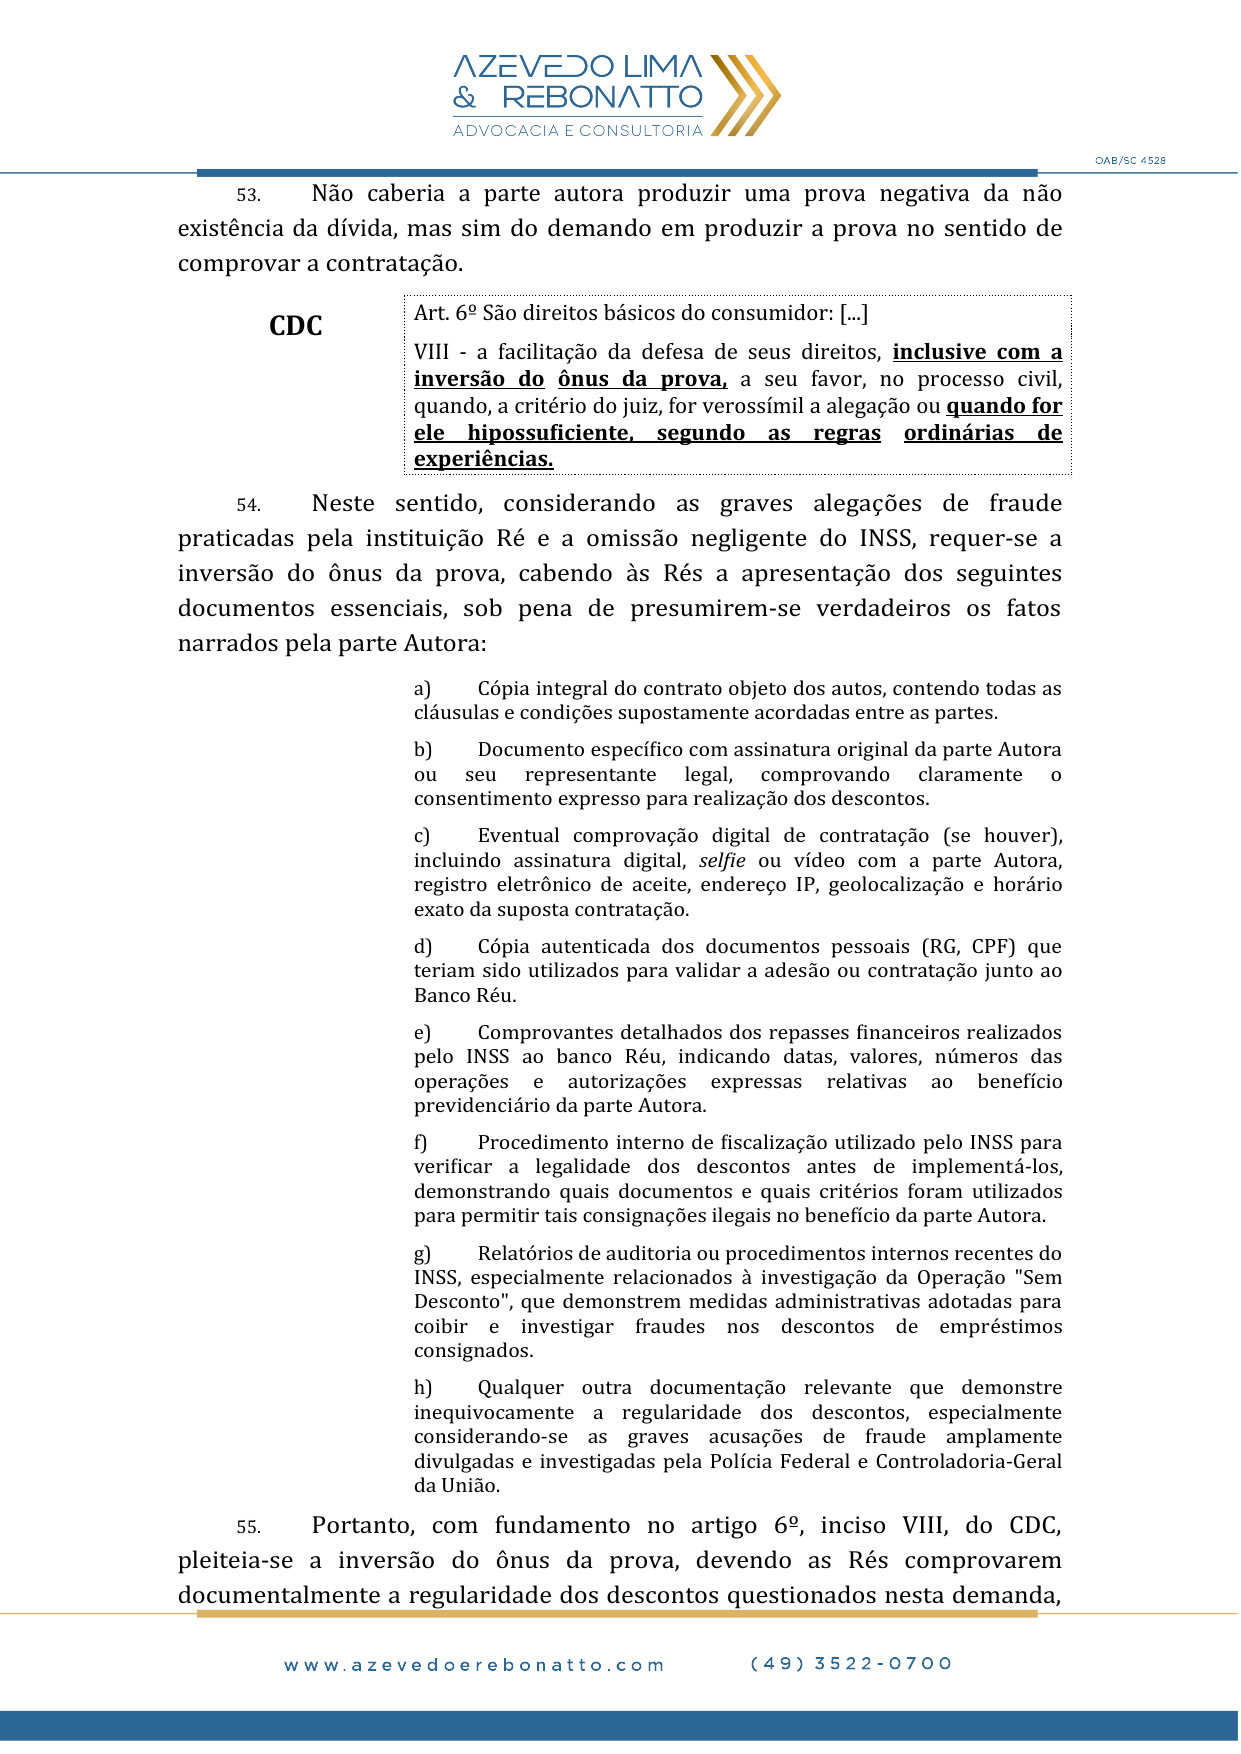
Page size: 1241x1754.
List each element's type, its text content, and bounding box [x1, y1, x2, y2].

list Neste sentido, considerando as graves alegações de fraude praticadas pela instituição Ré e a omissão negligente do INSS, requer-se a inversão do ônus da prova, cabendo às Rés a apresentação dos seguintes documentos essenciais, sob pena de presumirem-se verdadeiros os fatos narrados pela parte Autora: [177, 487, 1063, 657]
list Documento específico com assinatura original da parte Autora ou seu representante legal, comprovando claramente o consentimento expresso para realização dos descontos. [413, 737, 1063, 810]
list Qualquer outra documentação relevante que demonstre inequivocamente a regularidade dos descontos, especialmente considerando-se as graves acusações de fraude amplamente divulgadas e investigadas pela Polícia Federal e Controladoria-Geral da União. [413, 1375, 1063, 1497]
text VIII - a facilitação da defesa de seus direitos, inclusive com a inversão do ônus da prova, a seu favor, no processo civil, quando, a critério do juiz, for verossímil a alegação ou quando for ele hipossuficiente, segundo as regras ordinárias de experiências. [404, 334, 1072, 475]
list Eventual comprovação digital de contratação (se houver), incluindo assinatura digital, selfie ou vídeo com a parte Autora, registro eletrônico de aceite, endereço IP, geolocalização e horário exato da suposta contratação. [413, 823, 1063, 921]
list Não caberia a parte autora produzir uma prova negativa da não existência da dívida, mas sim do demando em produzir a prova no sentido de comprovar a contratação. [177, 177, 1063, 277]
list Cópia integral do contrato objeto dos autos, contendo todas as cláusulas e condições supostamente acordadas entre as partes. [413, 676, 1063, 724]
list Cópia autenticada dos documentos pessoais (RG, CPF) que teriam sido utilizados para validar a adesão ou contratação junto ao Banco Réu. [413, 933, 1063, 1007]
list Procedimento interno de fiscalização utilizado pelo INSS para verificar a legalidade dos descontos antes de implementá-los, demonstrando quais documentos e quais critérios foram utilizados para permitir tais consignações ilegais no benefício da parte Autora. [413, 1130, 1063, 1228]
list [177, 1510, 1063, 1609]
list Comprovantes detalhados dos repasses financeiros realizados pelo INSS ao banco Réu, indicando datas, valores, números das operações e autorizações expressas relativas ao benefício previdenciário da parte Autora. [413, 1019, 1063, 1117]
picture [0, 0, 1238, 1741]
text Art. 6º São direitos básicos do consumidor: [...] [404, 295, 1072, 325]
list Relatórios de auditoria ou procedimentos internos recentes do INSS, especialmente relacionados à investigação da Operação "Sem Desconto", que demonstrem medidas administrativas adotadas para coibir e investigar fraudes nos descontos de empréstimos consignados. [413, 1240, 1063, 1362]
